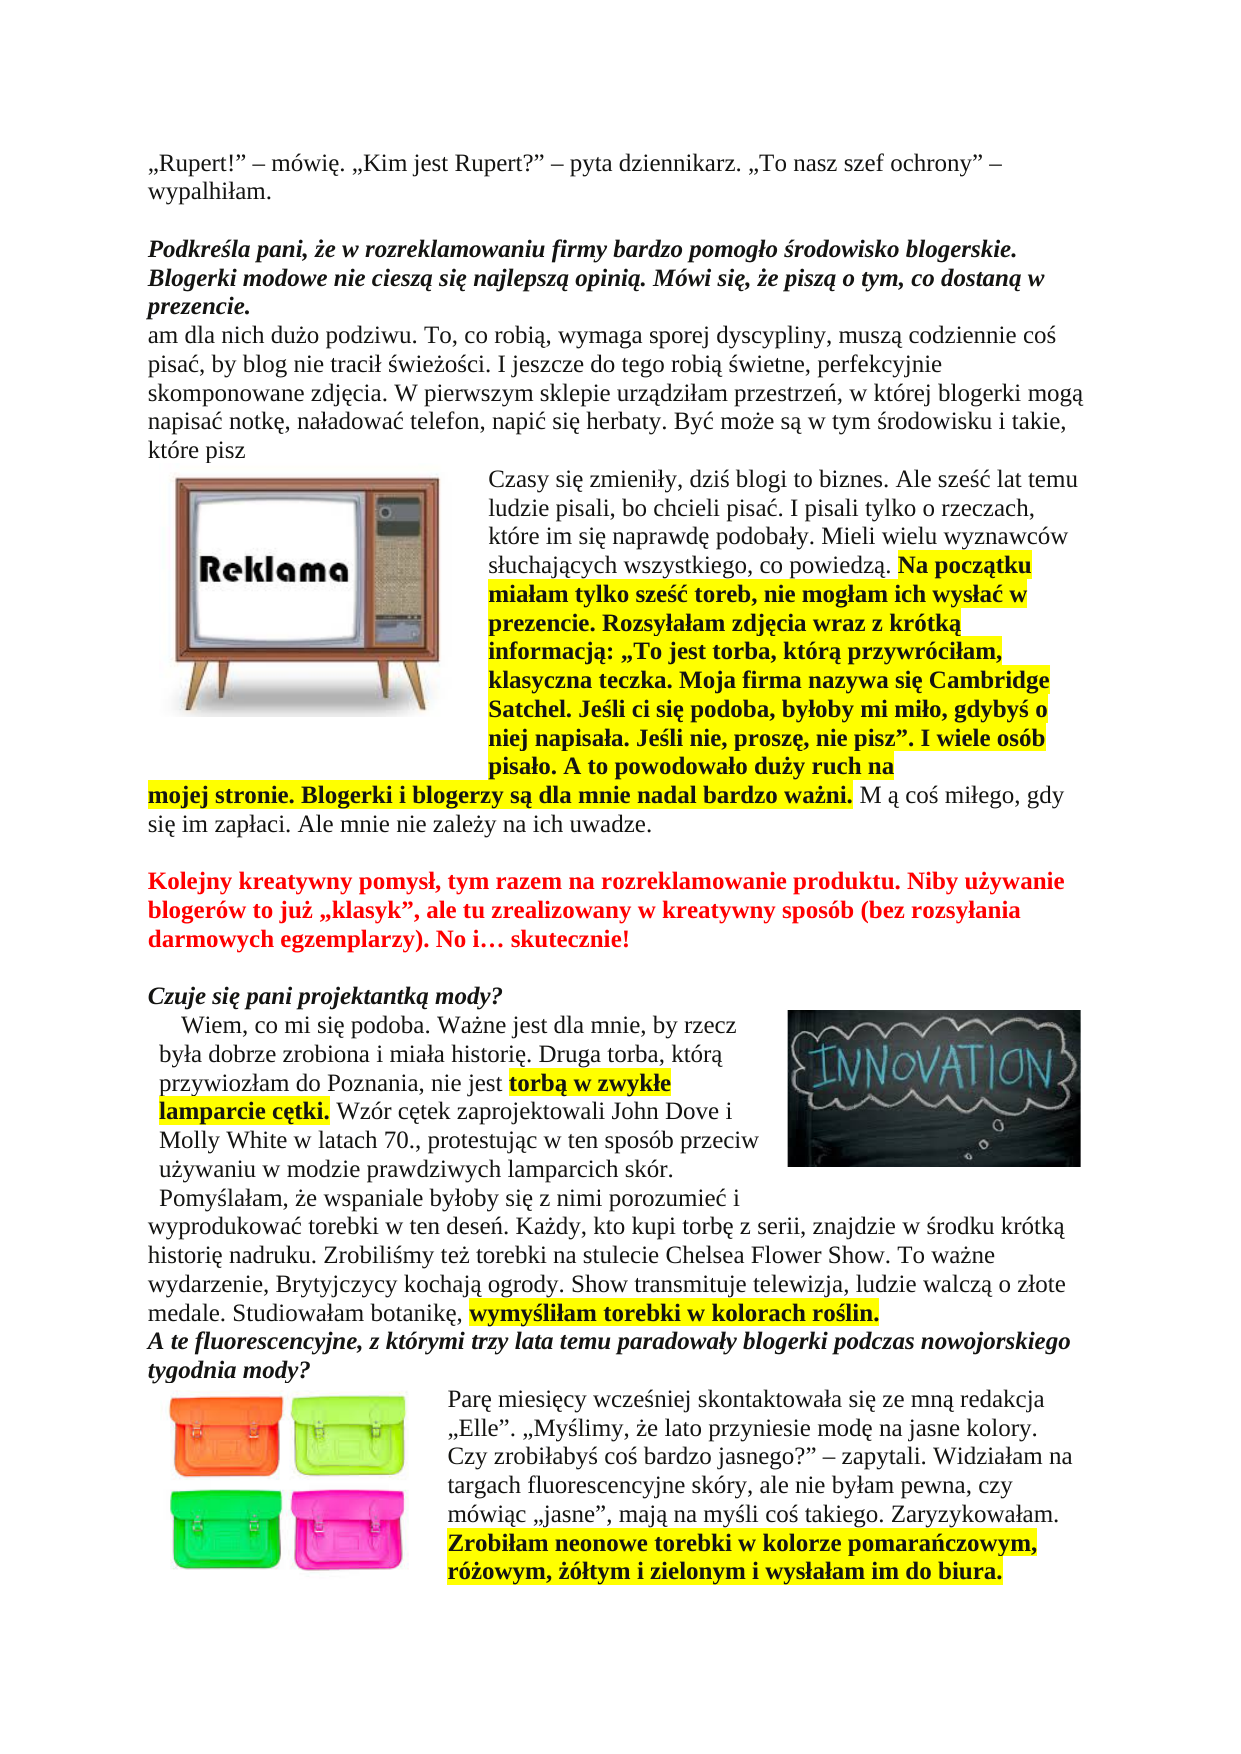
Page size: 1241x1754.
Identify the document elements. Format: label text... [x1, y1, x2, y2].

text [148, 148, 1093, 205]
table_header Czasy się zmieniły, dziś blogi to biznes. Ale sześć lat temu ludzie pisali, bo chcieli pisać. I pisali tylko o rzeczach, które im się naprawdę podobały. Mieli wielu wyznawców słuchających wszystkiego, co powiedzą. Na początku miałam tylko sześć toreb, nie mogłam ich wysłać w prezencie. Rozsyłałam zdjęcia wraz z krótką informacją: „To jest torba, którą przywróciłam, klasyczna teczka. Moja firma nazywa się Cambridge Satchel. Jeśli ci się podoba, byłoby mi miło, gdybyś o niej napisała. Jeśli nie, proszę, nie pisz”. I wiele osób pisało. A to powodowało duży ruch na [477, 464, 1093, 780]
text wyprodukować torebki w ten deseń. Każdy, kto kupi torbę z serii, znajdzie w środku krótką historię nadruku. Zrobiliśmy też torebki na stulecie Chelsea Flower Show. To ważne wydarzenie, Brytyjczycy kochają ogrody. Show transmituje telewizja, ludzie walczą o złote medale. Studiowałam botanikę, wymyśliłam torebki w kolorach roślin. [148, 1211, 1093, 1326]
text mojej stronie. Blogerki i blogerzy są dla mnie nadal bardzo ważni. M ą coś miłego, gdy się im zapłaci. Ale mnie nie zależy na ich uwadze. [148, 780, 1093, 838]
picture [158, 1383, 425, 1582]
text am dla nich dużo podziwu. To, co robią, wymaga sporej dyscypliny, muszą codziennie coś pisać, by blog nie tracił świeżości. I jeszcze do tego robią świetne, perfekcyjnie skomponowane zdjęcia. W pierwszym sklepie urządziłam przestrzeń, w której blogerki mogą napisać notkę, naładować telefon, napić się herbaty. Być może są w tym środowisku i takie, które pisz [148, 320, 1093, 464]
text Kolejny kreatywny pomysł, tym razem na rozreklamowanie produktu. Niby używanie blogerów to już „klasyk”, ale tu zrealizowany w kreatywny sposób (bez rozsyłania darmowych egzemplarzy). No i… skutecznie! [148, 866, 1093, 953]
table_header Wiem, co mi się podoba. Ważne jest dla mnie, by rzecz była dobrze zrobiona i miała historię. Druga torba, którą przywiozłam do Poznania, nie jest torbą w zwykłe lamparcie cętki. Wzór cętek zaprojektowali John Dove i Molly White w latach 70., protestując w ten sposób przeciw używaniu w modzie prawdziwych lamparcich skór. Pomyślałam, że wspaniale byłoby się z nimi porozumieć i [148, 1010, 776, 1211]
picture [787, 1010, 1081, 1167]
picture [158, 463, 466, 717]
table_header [436, 1384, 1093, 1585]
table_header [148, 1384, 436, 1585]
table_header [148, 464, 477, 780]
text Czuje się pani projektantką mody? [148, 981, 1093, 1010]
table_header [776, 1010, 1093, 1211]
text A te fluorescencyjne, z którymi trzy lata temu paradowały blogerki podczas nowojorskiego tygodnia mody? [148, 1326, 1093, 1384]
text Podkreśla pani, że w rozreklamowaniu firmy bardzo pomogło środowisko blogerskie. Blogerki modowe nie cieszą się najlepszą opinią. Mówi się, że piszą o tym, co dostaną w prezencie. [148, 234, 1093, 320]
